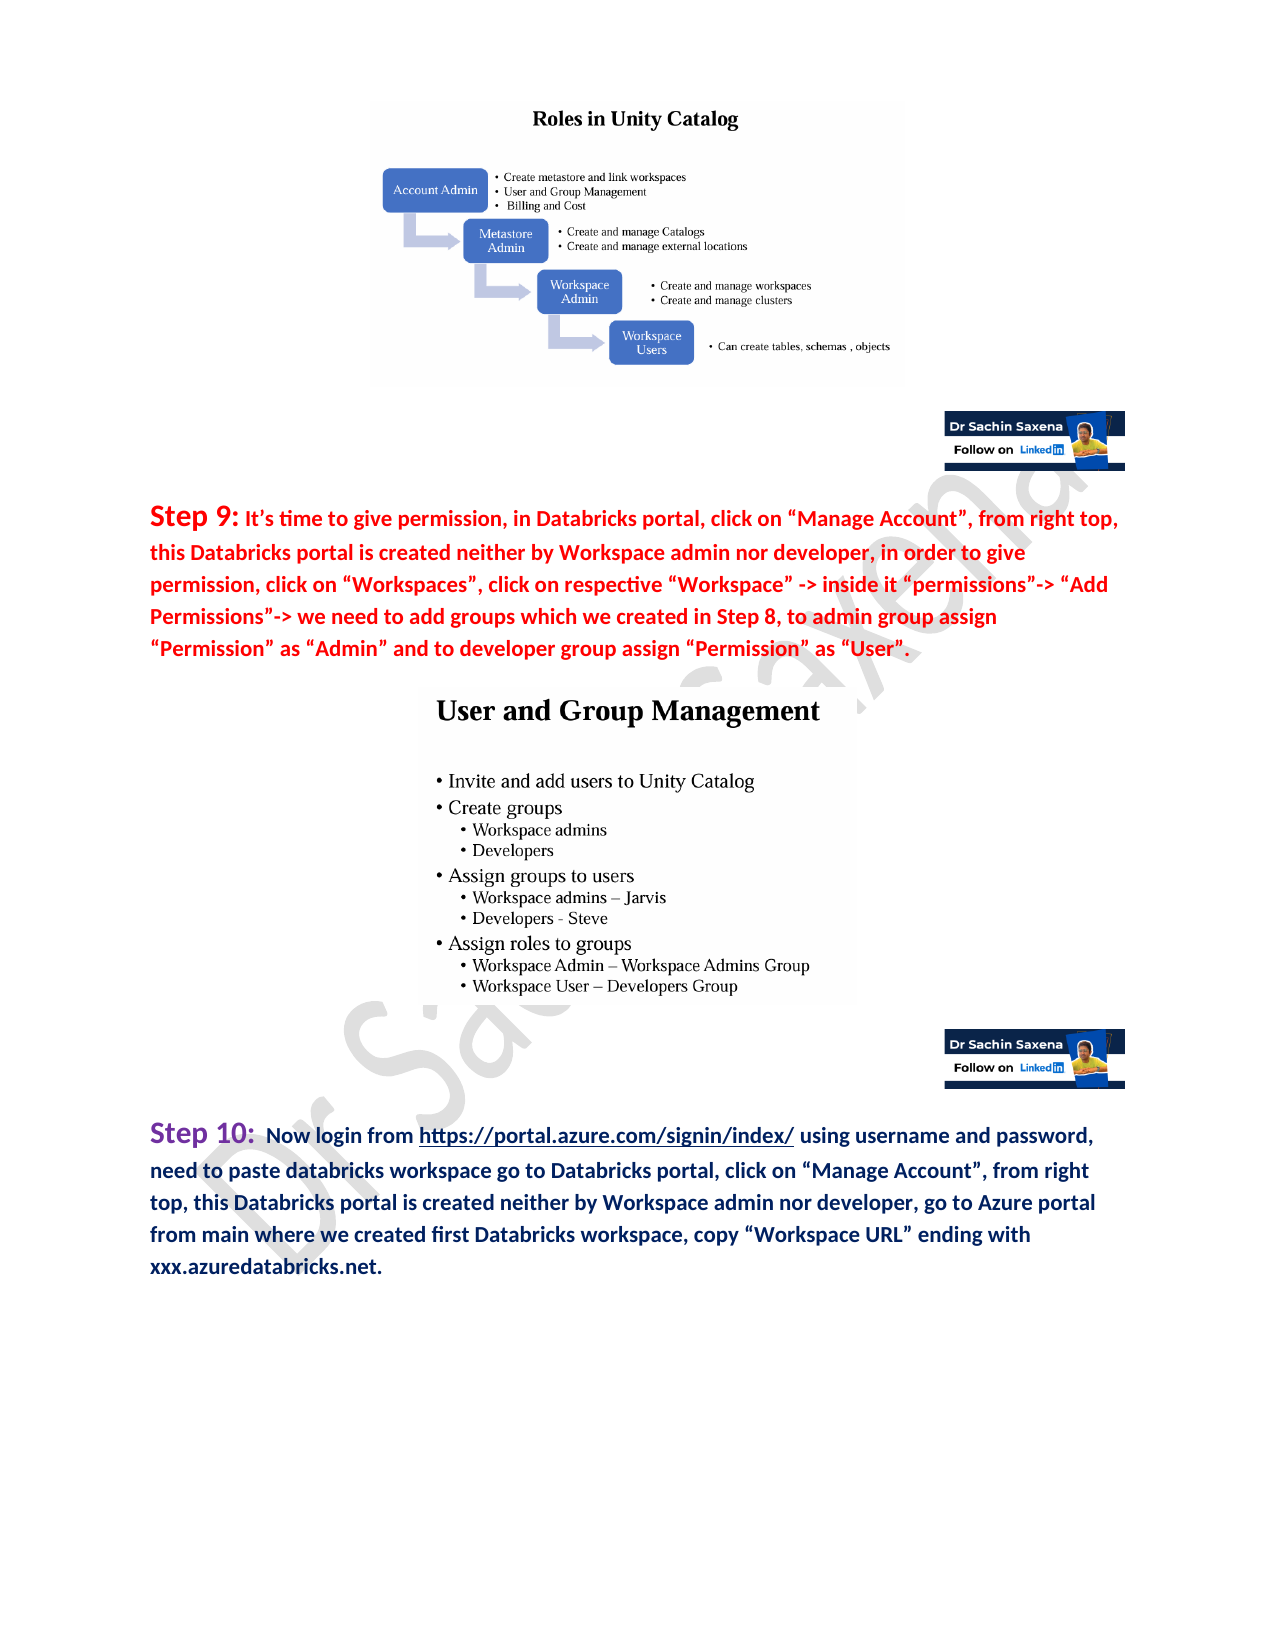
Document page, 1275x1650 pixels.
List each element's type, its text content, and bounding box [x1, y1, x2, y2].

picture [944, 1029, 1125, 1089]
text Step 10: Now login from https://portal.azure.com/signin/index/ using username and password, need to paste databricks workspace go to Databricks portal, click on “Manage Account”, from right top, this Databricks portal is created neither by Workspace admin nor developer, go to Azure portal from main where we created first Databricks workspace, copy “Workspace URL” ending with xxx.azuredatabricks.net. [150, 1113, 1125, 1280]
picture [370, 101, 905, 387]
text Step 9: It’s time to give permission, in Databricks portal, click on “Manage Account”, from right top, this Databricks portal is created neither by Workspace admin nor developer, in order to give permission, click on “Workspaces”, click on respective “Workspace” -> inside it “permissions”-> “Add Permissions”-> we need to add groups which we created in Step 8, to admin group assign “Permission” as “Admin” and to developer group assign “Permission” as “User”. [150, 496, 1125, 662]
picture [418, 687, 857, 1005]
picture [944, 411, 1125, 471]
